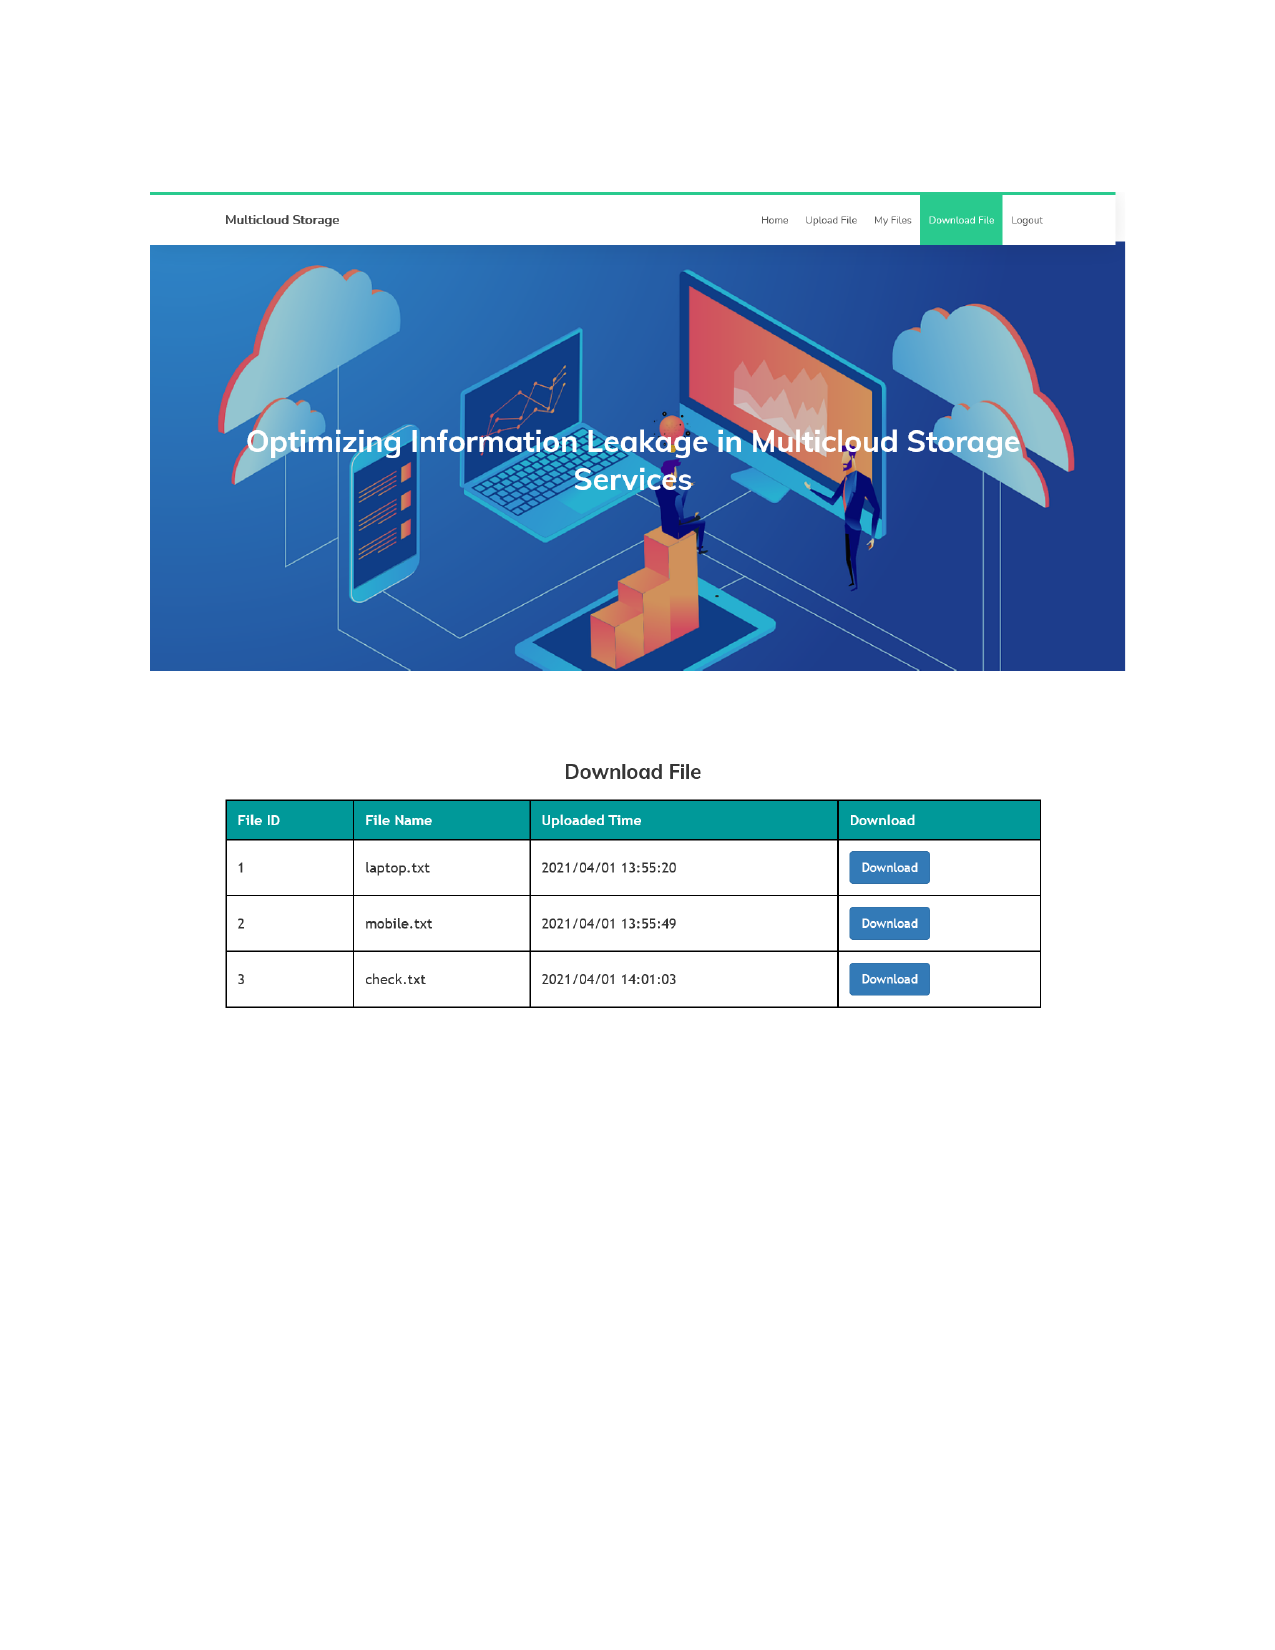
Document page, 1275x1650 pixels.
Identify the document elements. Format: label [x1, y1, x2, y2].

picture [150, 192, 1125, 1079]
